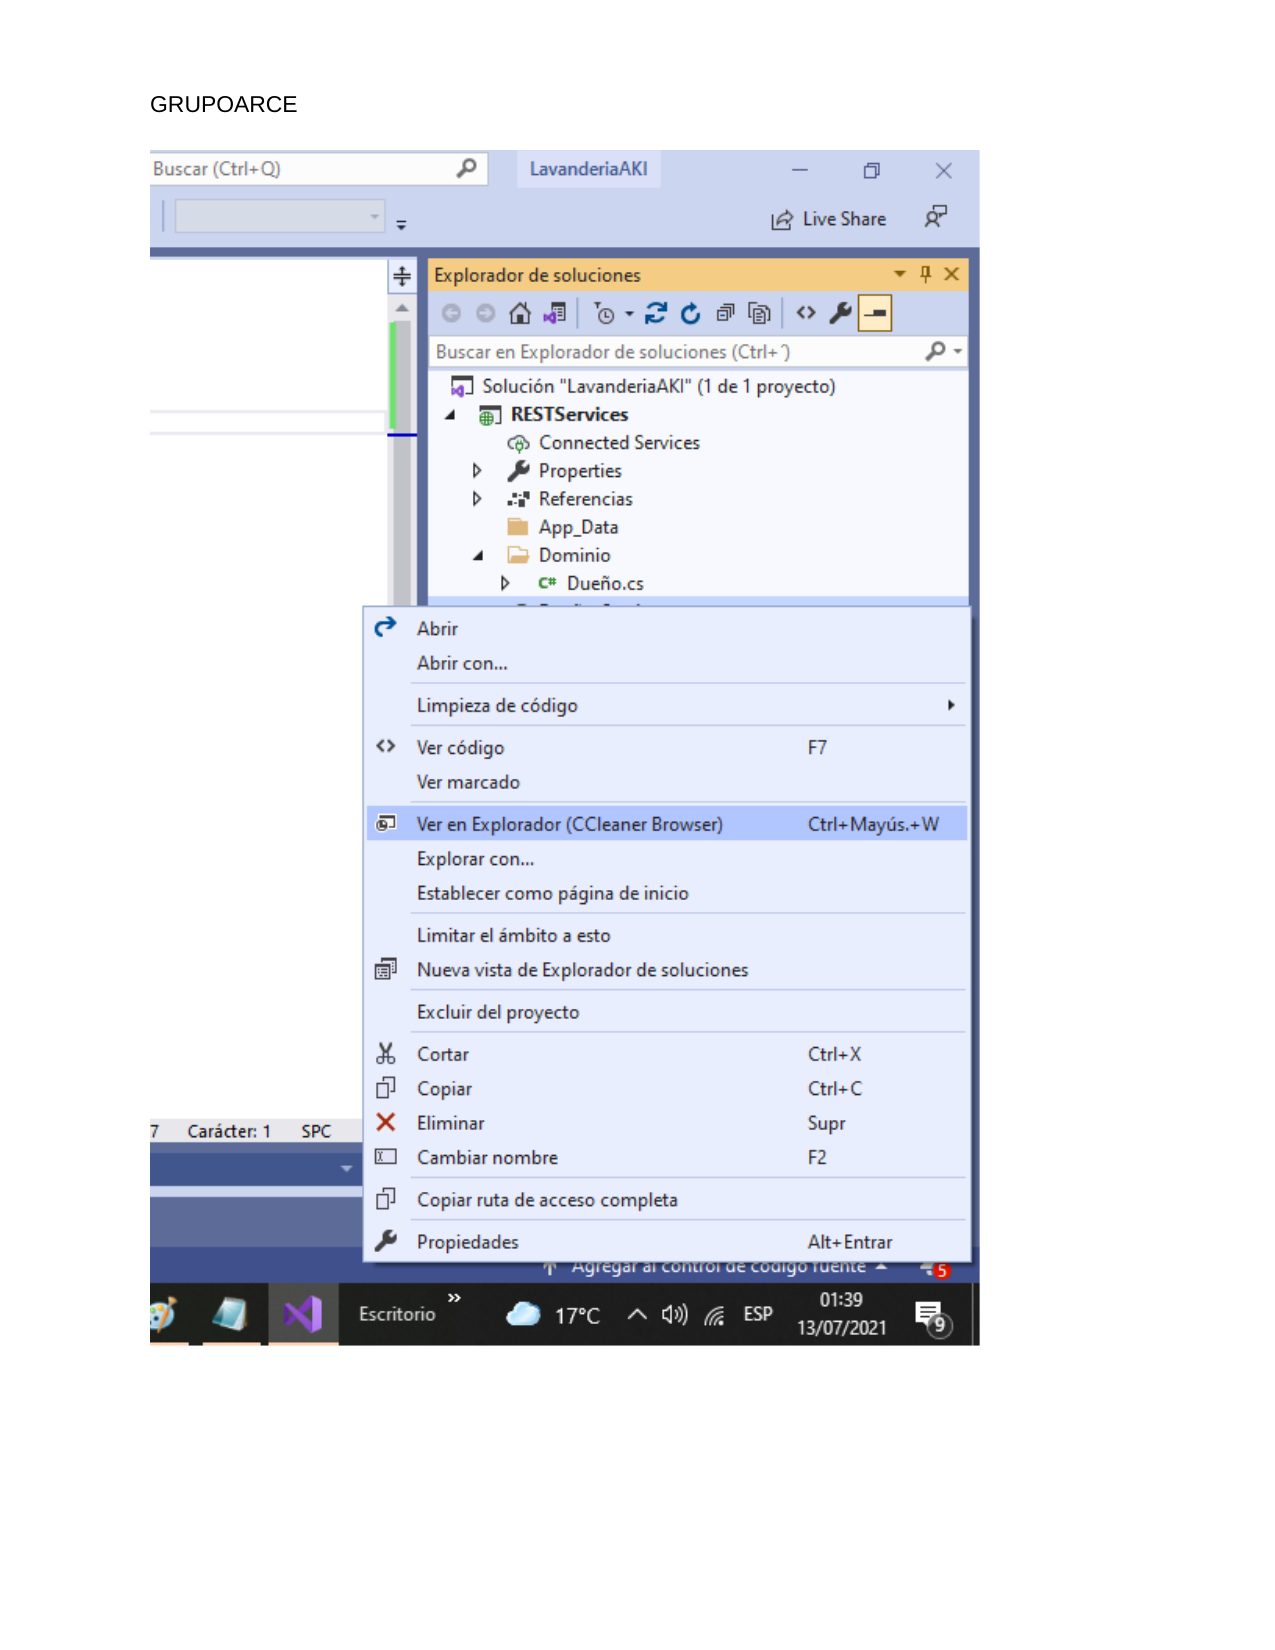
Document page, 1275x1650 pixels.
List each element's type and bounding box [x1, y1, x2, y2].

picture [150, 150, 980, 1349]
